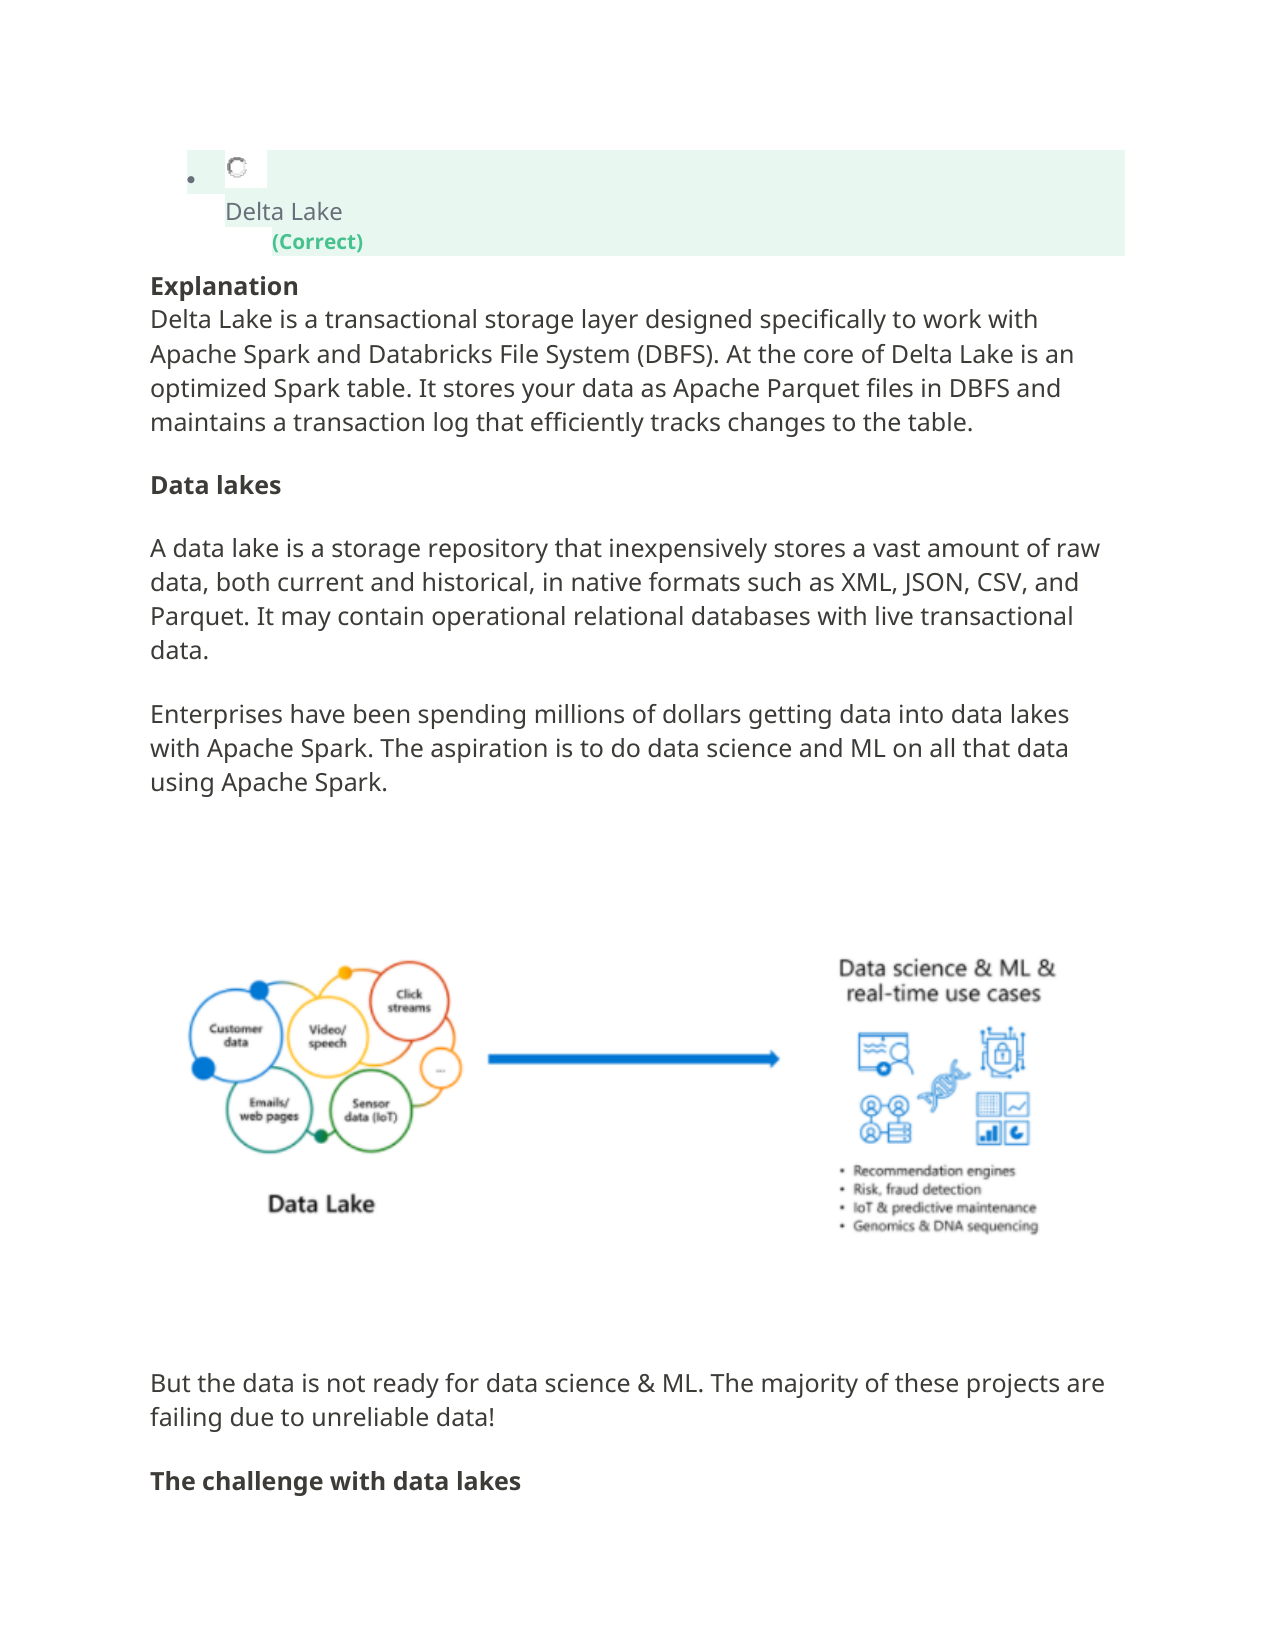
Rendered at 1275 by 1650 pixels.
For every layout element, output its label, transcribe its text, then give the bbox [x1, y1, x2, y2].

text Delta Lake [225, 194, 1125, 227]
text Explanation [150, 268, 1125, 302]
list ​ [187, 150, 1125, 194]
text (Correct) [272, 227, 1125, 256]
text Enterprises have been spending millions of dollars getting data into data lakes with Apache Spark. The aspiration is to do data science and ML on all that data using Apache Spark. [150, 696, 1125, 798]
text Data lakes [150, 468, 1125, 502]
picture [150, 890, 1125, 1274]
text But the data is not ready for data science & ML. The majority of these projects are failing due to unreliable data! [150, 1366, 1125, 1434]
text The challenge with data lakes [150, 1463, 1125, 1497]
text A data lake is a storage repository that inexpensively stores a vast amount of raw data, both current and historical, in native formats such as XML, JSON, CSV, and Parquet. It may contain operational relational databases with live transactional data. [150, 531, 1125, 667]
text Delta Lake is a transactional storage layer designed specifically to work with Apache Spark and Databricks File System (DBFS). At the core of Delta Lake is an optimized Spark table. It stores your data as Apache Parquet files in DBFS and maintains a transaction log that efficiently tracks changes to the table. [150, 302, 1125, 438]
